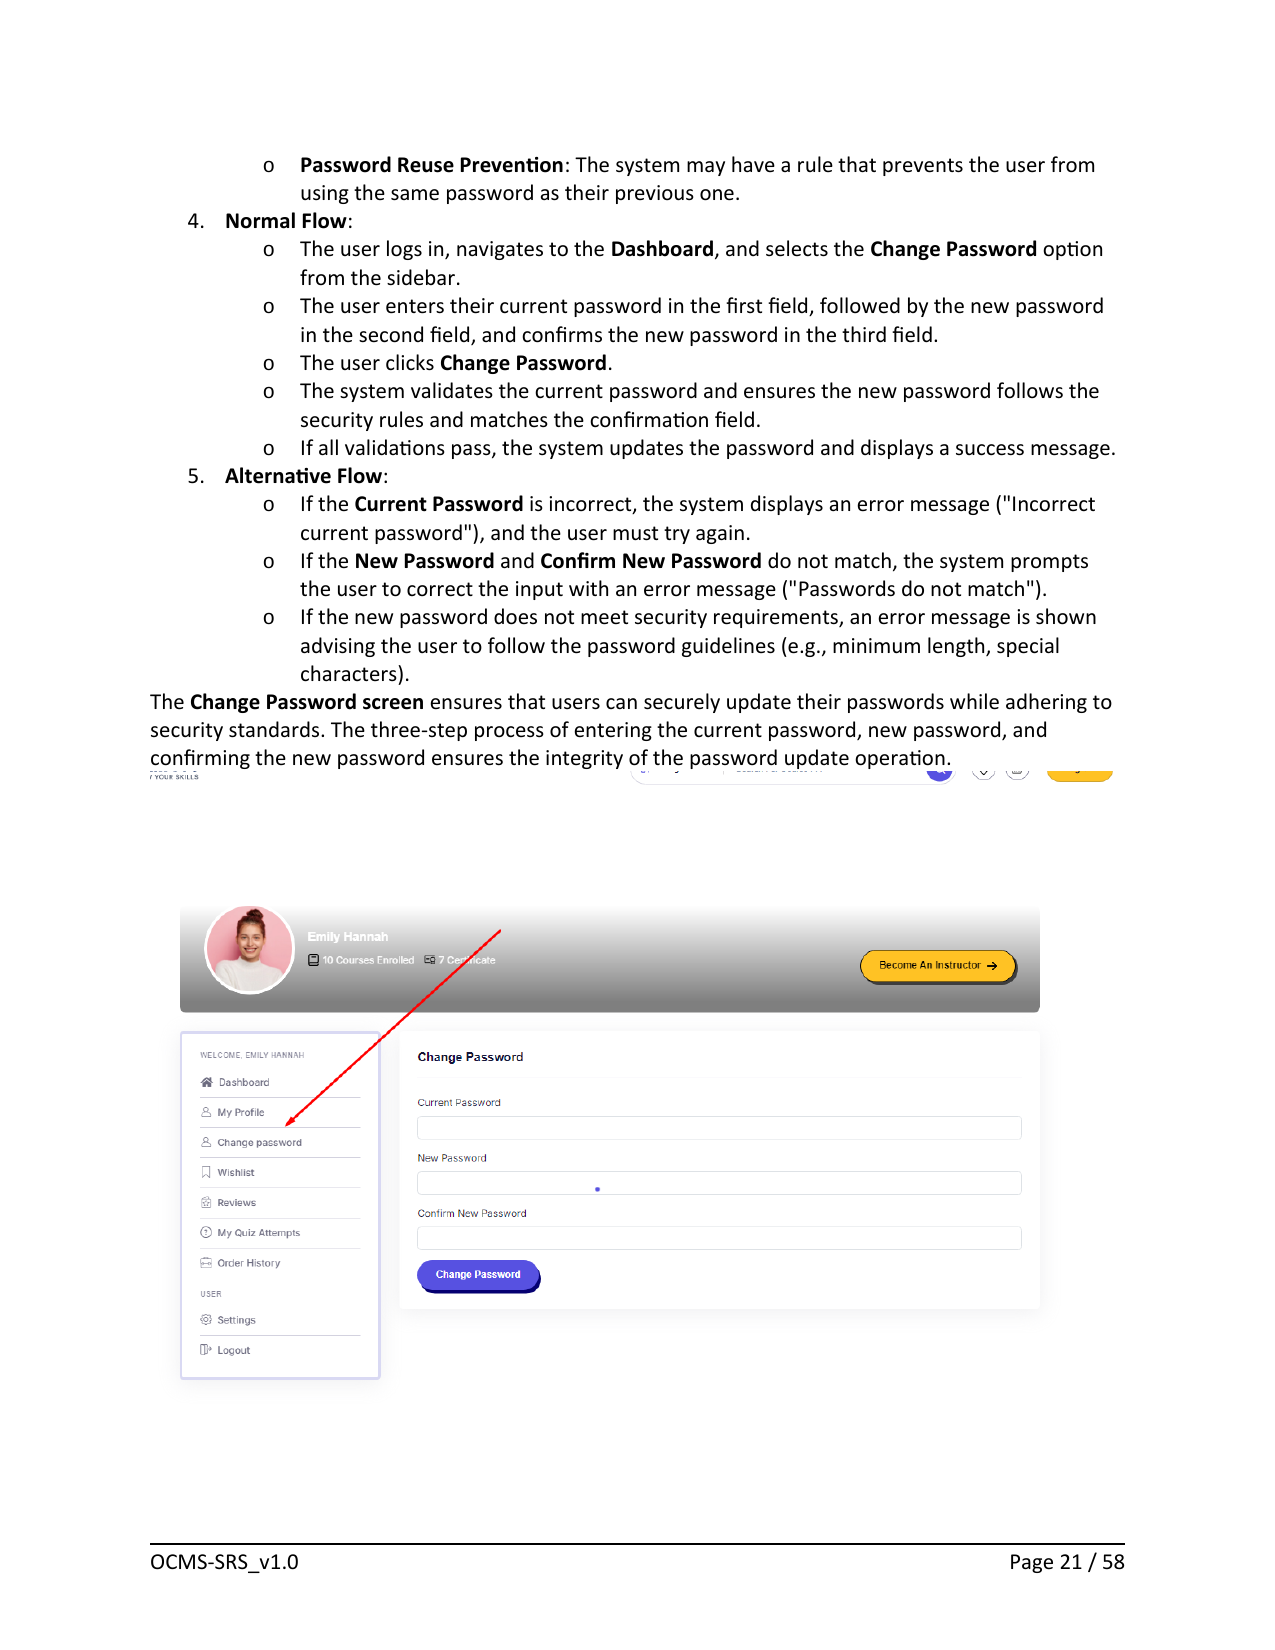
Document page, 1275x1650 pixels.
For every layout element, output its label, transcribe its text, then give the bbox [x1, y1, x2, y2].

list Normal Flow: [187, 207, 1125, 234]
text The Change Password screen ensures that users can securely update their passwords while adhering to security standards. The three-step process of entering the current password, new password, and confirming the new password ensures the integrity of the password update operation. [150, 687, 1125, 771]
list The user clicks Change Password. [262, 348, 1125, 376]
list The user logs in, navigates to the Dashboard, and selects the Change Password option from the sidebar. [262, 234, 1125, 291]
list If the New Password and Confirm New Password do not match, the system prompts the user to correct the input with an error message ("Passwords do not match"). [262, 546, 1125, 602]
list If all validations pass, the system updates the password and displays a success message. [262, 433, 1125, 461]
list If the Current Password is incorrect, the system displays an error message ("Incorrect current password"), and the user must try again. [262, 489, 1125, 546]
list Alternative Flow: [187, 461, 1125, 489]
list The user enters their current password in the first field, followed by the new password in the second field, and confirms the new password in the third field. [262, 291, 1125, 348]
list The system validates the current password and ensures the new password follows the security rules and matches the confirmation field. [262, 376, 1125, 433]
picture [150, 771, 1125, 1411]
list Password Reuse Prevention: The system may have a rule that prevents the user from using the same password as their previous one. [262, 150, 1125, 207]
list If the new password does not meet security requirements, an error message is shown advising the user to follow the password guidelines (e.g., minimum length, special characters). [262, 602, 1125, 687]
